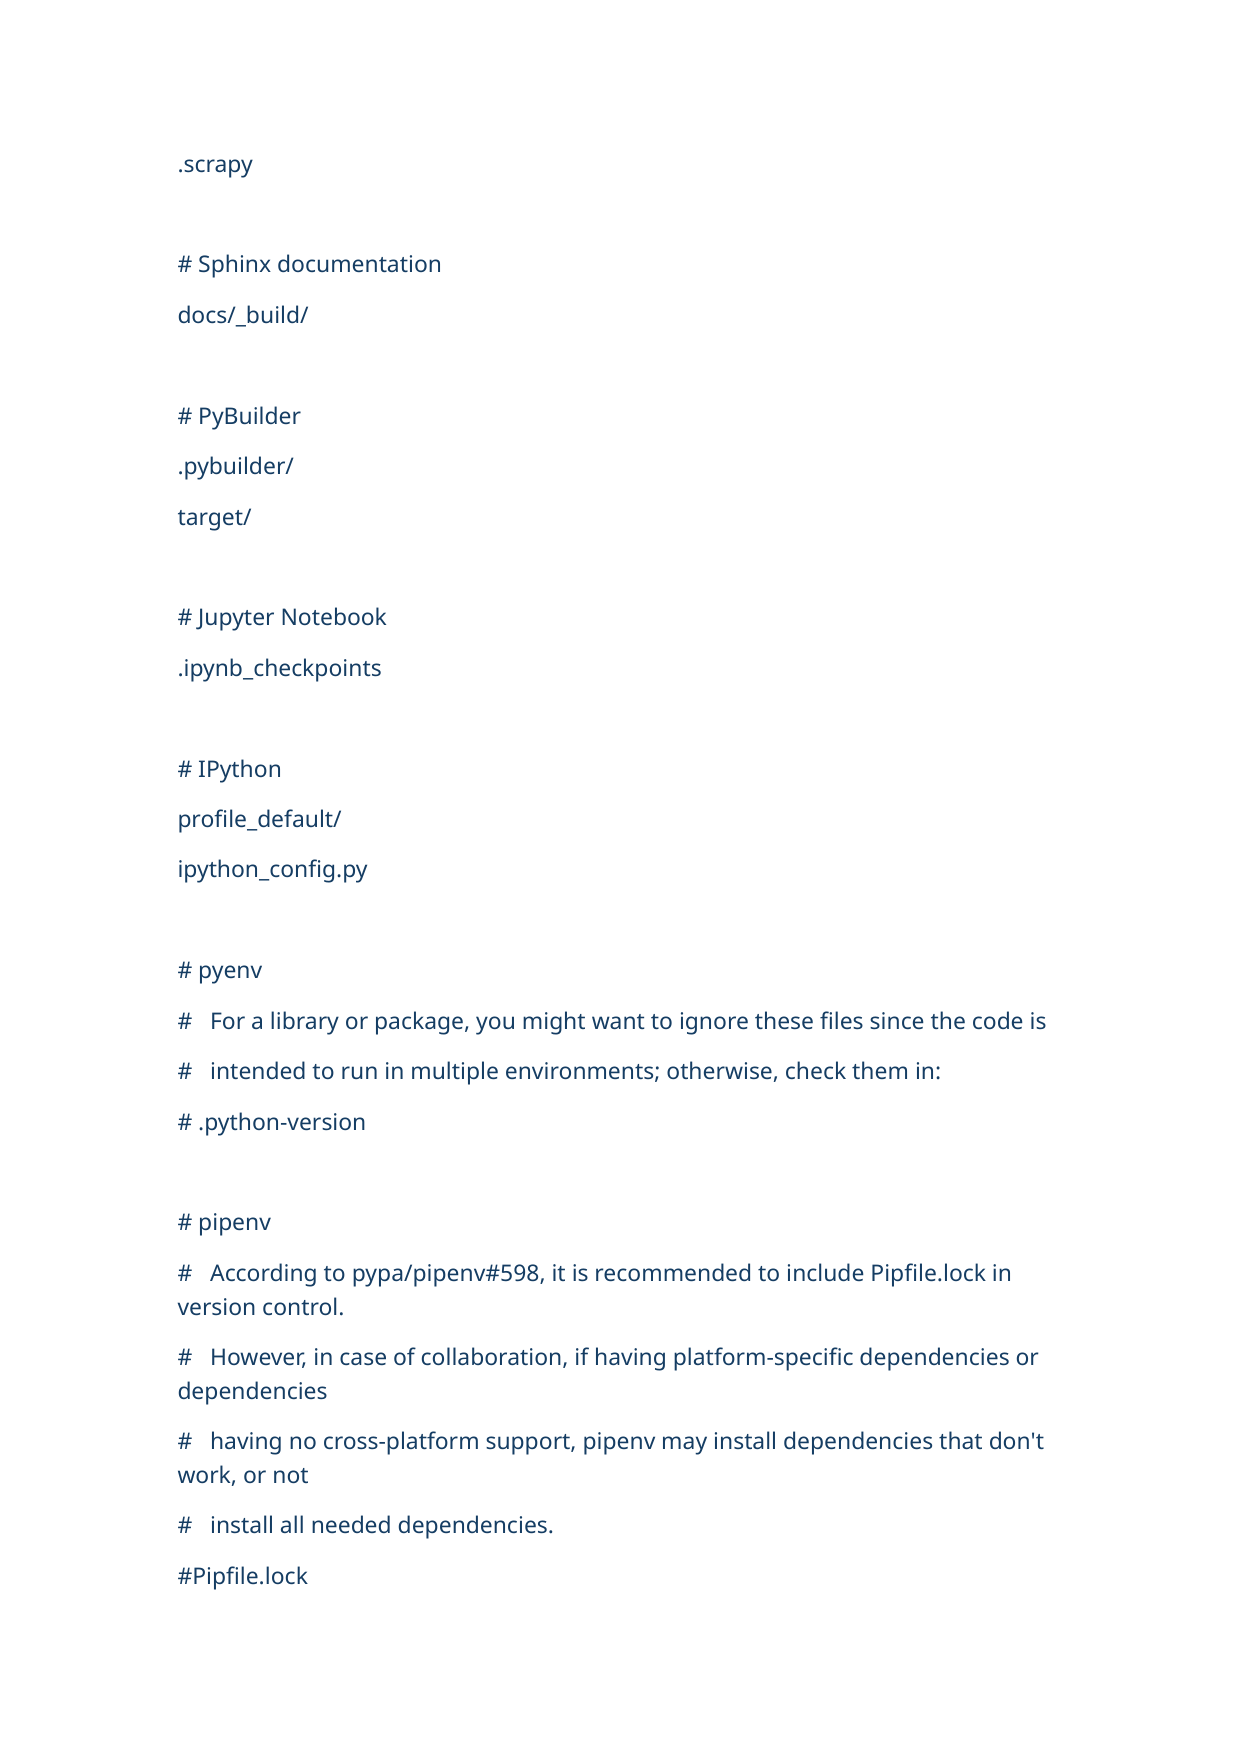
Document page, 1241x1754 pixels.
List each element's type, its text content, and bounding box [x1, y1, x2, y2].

text # Jupyter Notebook [177, 601, 1063, 633]
text # Sphinx documentation [177, 248, 1063, 280]
text # According to pypa/pipenv#598, it is recommended to include Pipfile.lock in version control. [177, 1257, 1063, 1322]
text # install all needed dependencies. [177, 1509, 1063, 1541]
text # having no cross-platform support, pipenv may install dependencies that don't work, or not [177, 1425, 1063, 1490]
text .scrapy [177, 148, 1063, 179]
text # .python-version [177, 1106, 1063, 1137]
text docs/_build/ [177, 299, 1063, 330]
text # However, in case of collaboration, if having platform-specific dependencies or dependencies [177, 1341, 1063, 1406]
text .pybuilder/ [177, 450, 1063, 481]
text .ipynb_checkpoints [177, 652, 1063, 683]
text # IPython [177, 753, 1063, 784]
text # pyenv [177, 954, 1063, 986]
text # PyBuilder [177, 400, 1063, 431]
text # For a library or package, you might want to ignore these files since the code is [177, 1005, 1063, 1036]
text target/ [177, 501, 1063, 532]
text # pipenv [177, 1206, 1063, 1238]
text profile_default/ [177, 803, 1063, 834]
text # intended to run in multiple environments; otherwise, check them in: [177, 1055, 1063, 1086]
text ipython_config.py [177, 853, 1063, 885]
text #Pipfile.lock [177, 1560, 1063, 1591]
